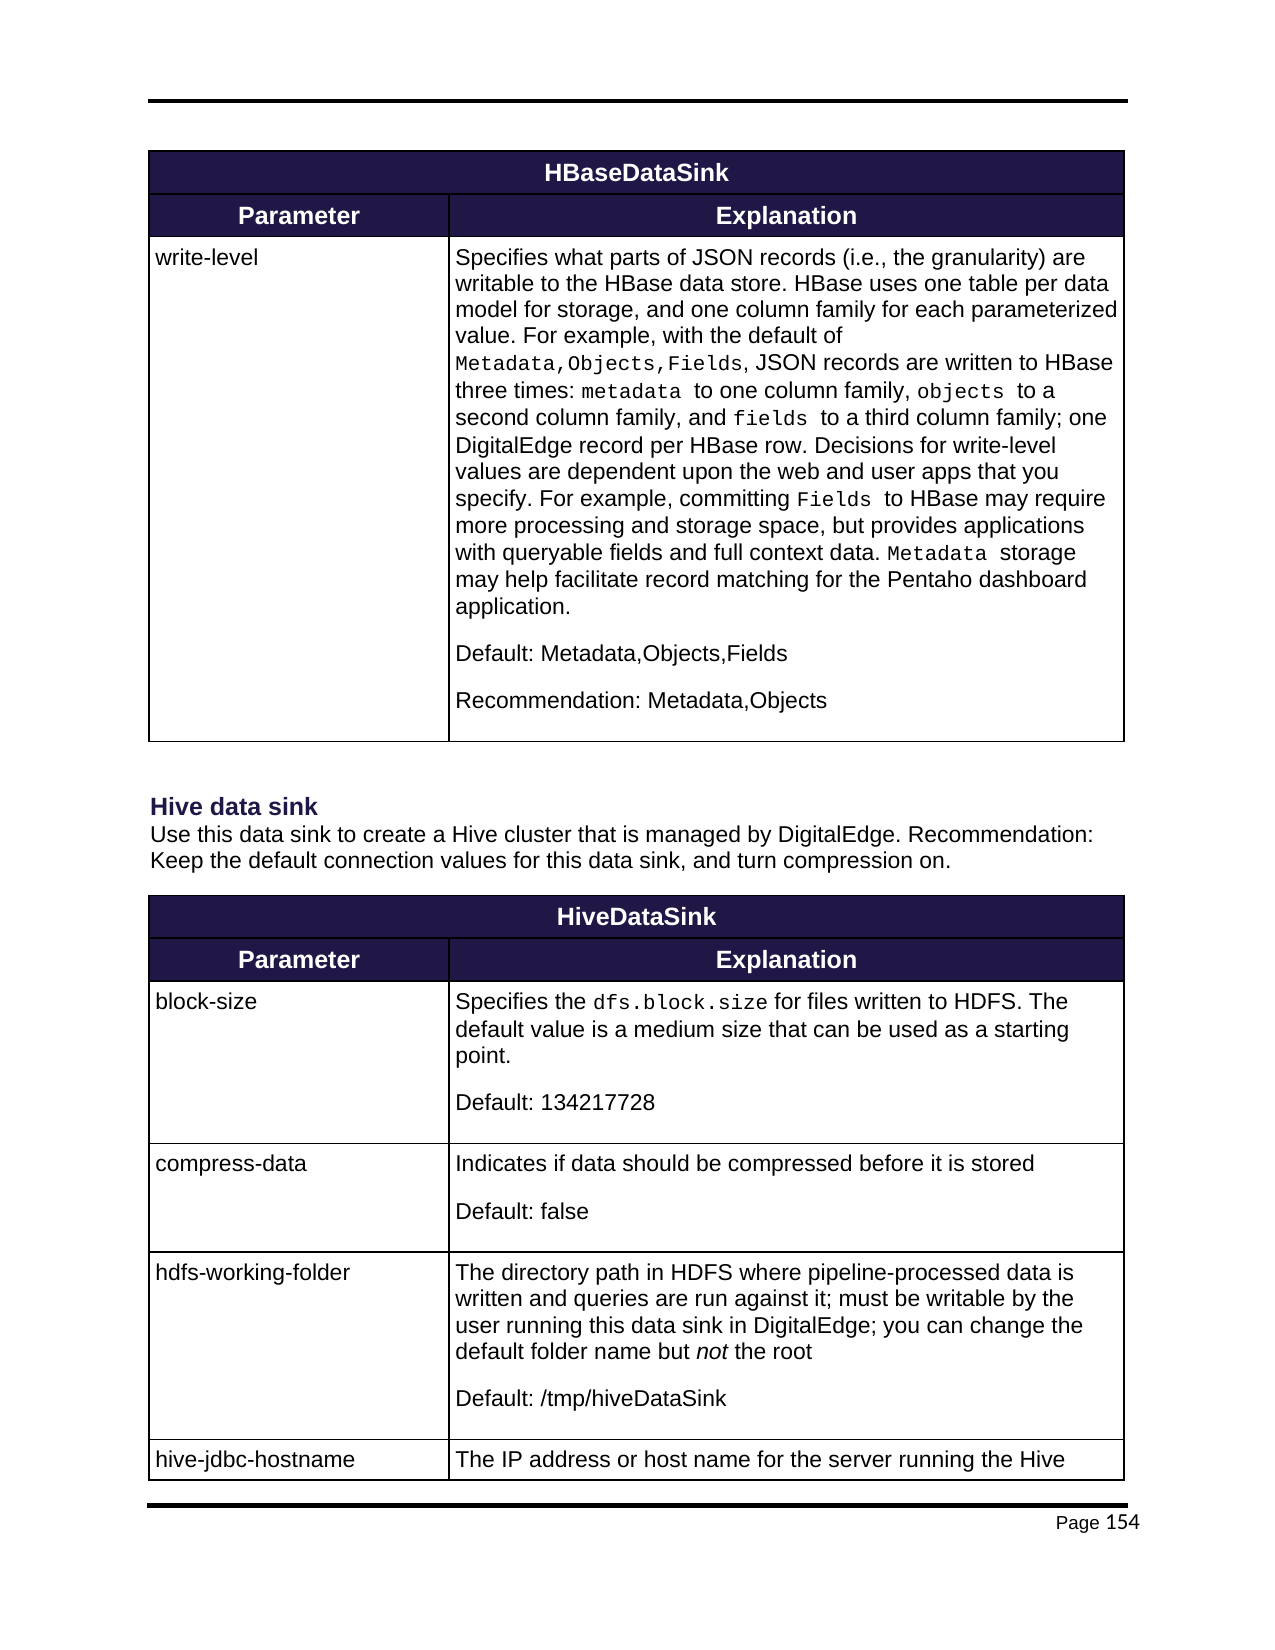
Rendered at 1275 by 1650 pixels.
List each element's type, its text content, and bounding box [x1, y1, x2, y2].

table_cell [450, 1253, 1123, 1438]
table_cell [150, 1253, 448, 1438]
text Use this data sink to create a Hive cluster that is managed by DigitalEdge. Recommendation: Keep the default connection values for this data sink, and turn compression on. [150, 821, 1125, 874]
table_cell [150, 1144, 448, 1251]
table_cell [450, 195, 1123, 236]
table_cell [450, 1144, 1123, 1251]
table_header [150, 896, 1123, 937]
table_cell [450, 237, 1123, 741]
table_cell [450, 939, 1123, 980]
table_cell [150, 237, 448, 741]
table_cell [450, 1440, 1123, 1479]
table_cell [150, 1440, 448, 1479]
subtitle Hive data sink [150, 792, 1125, 821]
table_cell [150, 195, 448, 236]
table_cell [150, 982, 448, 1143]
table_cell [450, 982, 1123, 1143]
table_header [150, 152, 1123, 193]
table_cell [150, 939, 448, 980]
